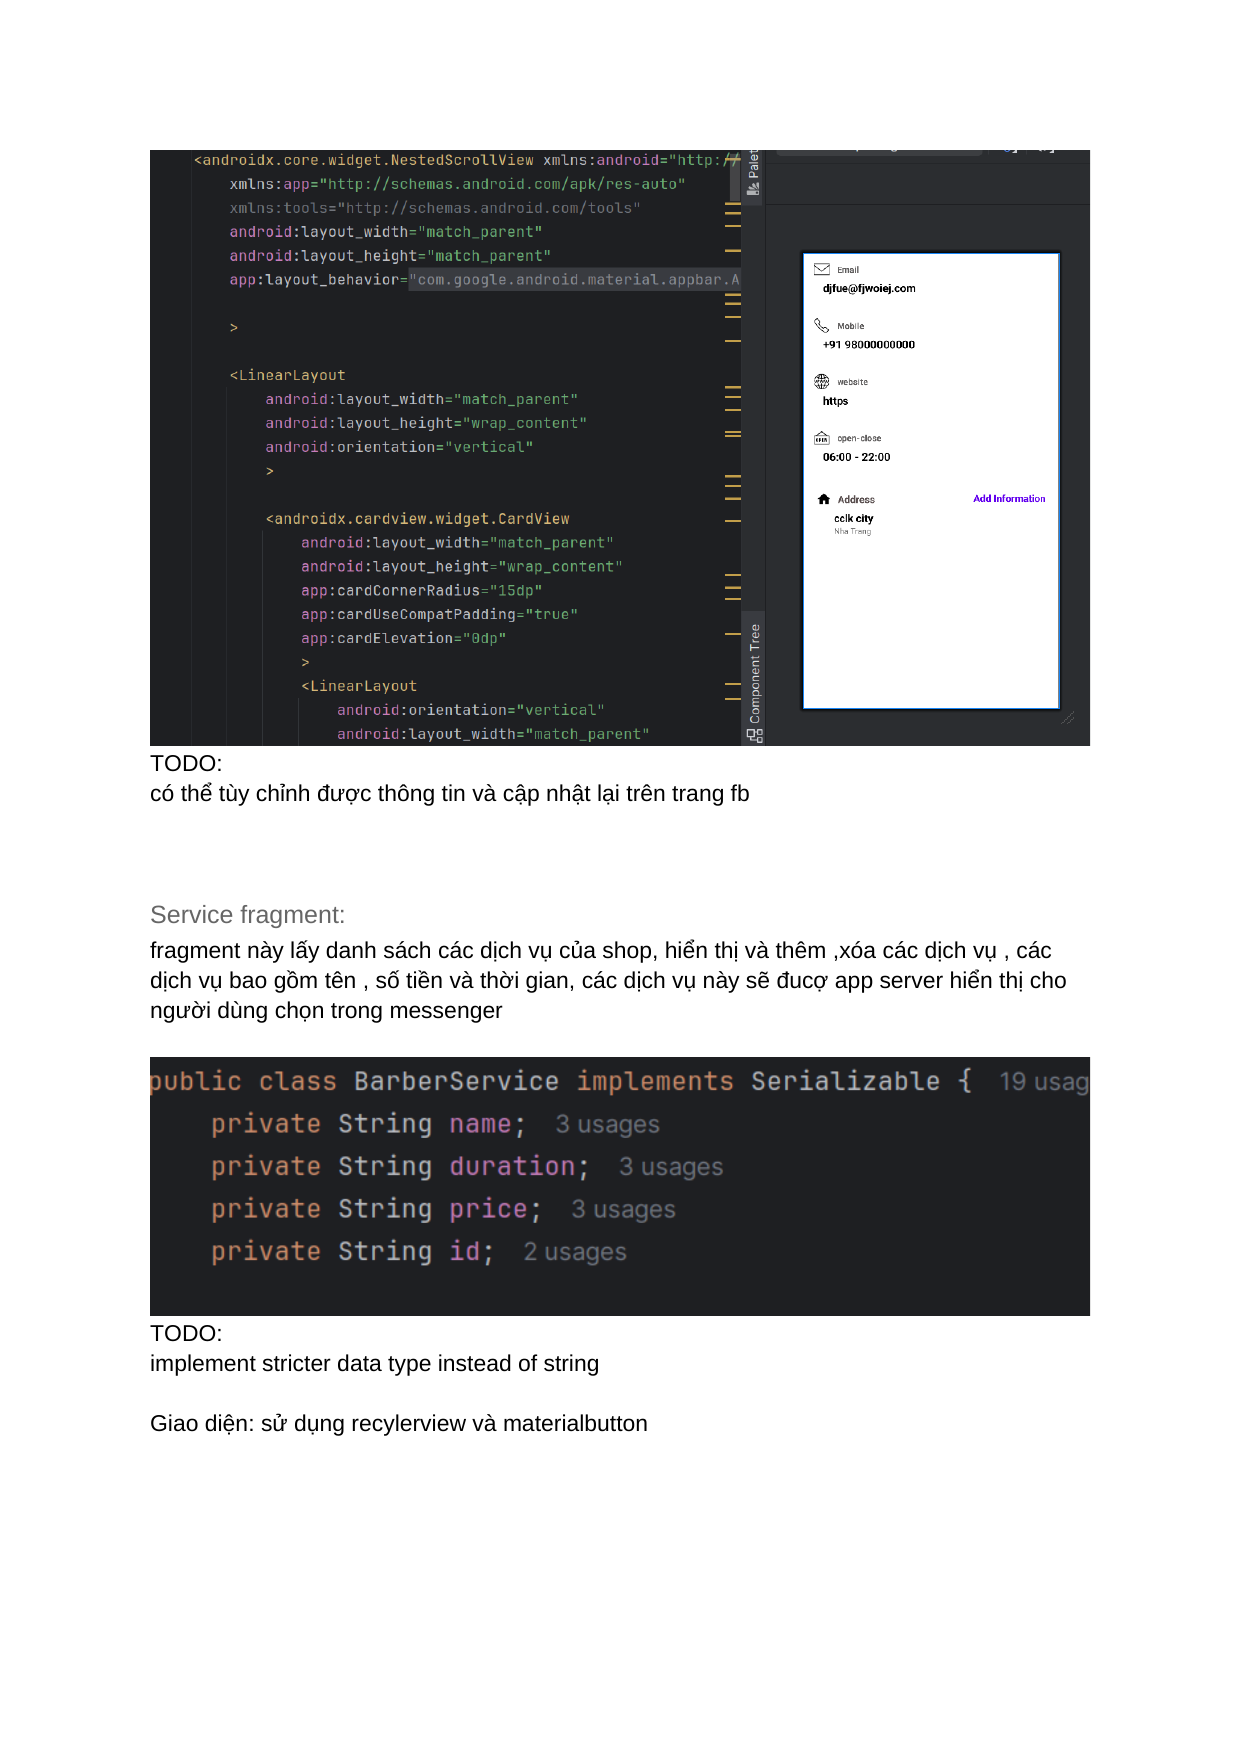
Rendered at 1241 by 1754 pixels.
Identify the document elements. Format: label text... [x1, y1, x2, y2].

text Giao diện: sử dụng recylerview và materialbutton [150, 1410, 1090, 1437]
text TODO: [150, 750, 1090, 776]
text implement stricter data type instead of string [150, 1350, 1090, 1376]
subtitle Service fragment: [150, 900, 1090, 928]
text có thể tùy chỉnh được thông tin và cập nhật lại trên trang fb [150, 780, 1090, 806]
text TODO: [150, 1320, 1090, 1346]
text fragment này lấy danh sách các dịch vụ của shop, hiển thị và thêm ,xóa các dịch vụ , các dịch vụ bao gồm tên , số tiền và thời gian, các dịch vụ này sẽ đucợ app server hiển thị cho người dùng chọn trong messenger [150, 937, 1090, 1023]
picture [150, 1057, 1091, 1316]
picture [150, 150, 1091, 746]
